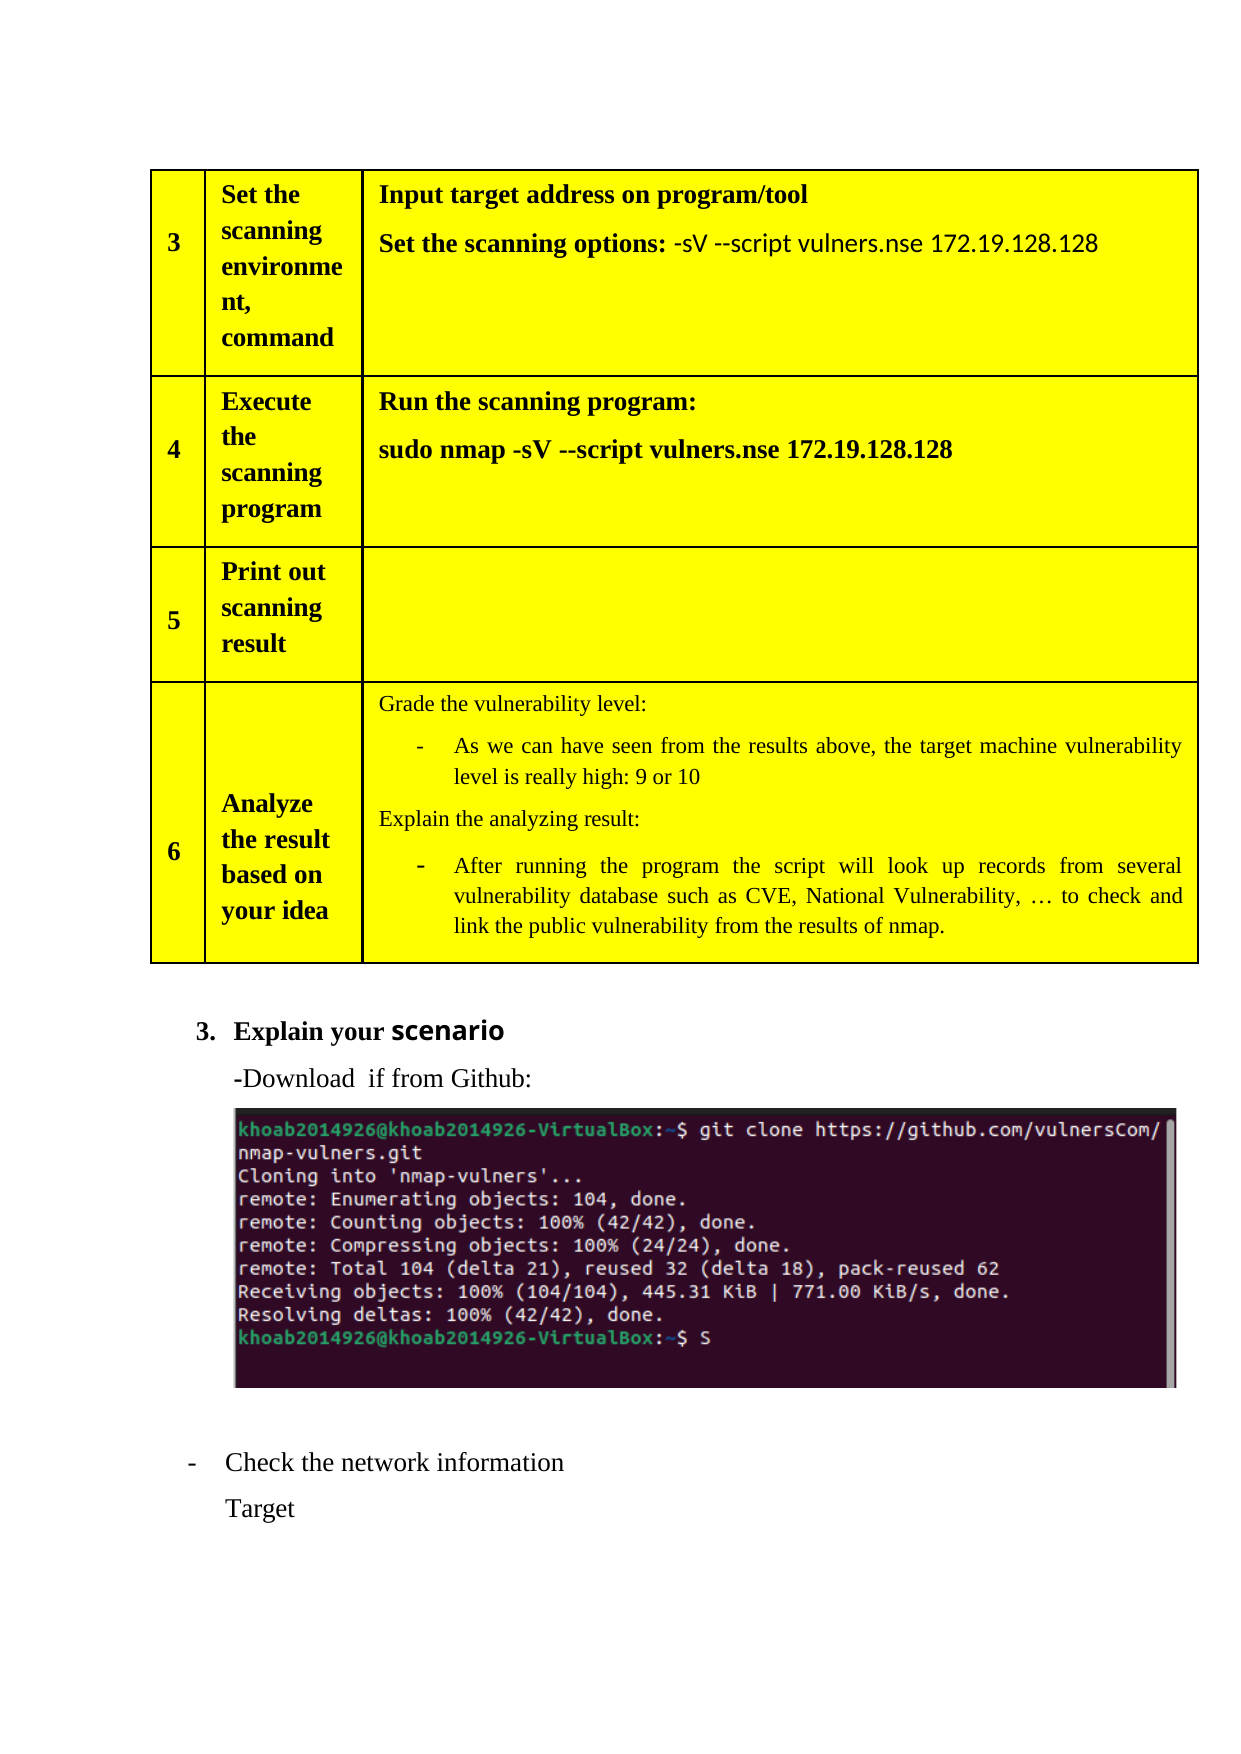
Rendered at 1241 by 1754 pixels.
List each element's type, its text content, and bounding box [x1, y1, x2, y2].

table_cell 5 [152, 548, 204, 681]
table_cell Analyze the result based on your idea [206, 683, 361, 962]
table_cell Run the scanning program: sudo nmap -sV --script vulners.nse 172.19.128.128 [364, 377, 1197, 546]
table_cell Print out scanning result [206, 548, 361, 681]
table_cell 4 [152, 377, 204, 546]
table_cell Grade the vulnerability level: As we can have seen from the results above, the target machine vulnerability level is really high: 9 or 10 Explain the analyzing result: After running the program the script will look up records from several vulnerability database such as CVE, National Vulnerability, … to check and link the public vulnerability from the results of nmap. [364, 683, 1197, 962]
table_header Input target address on program/tool Set the scanning options: -sV --script vulners.nse 172.19.128.128 [364, 171, 1197, 375]
text -Download if from Github: [233, 1062, 1209, 1093]
table_header Set the scanning environme nt, command [206, 171, 361, 375]
list Explain your scenario [196, 1011, 1209, 1048]
table_cell [364, 548, 1197, 681]
table_header 3 [152, 171, 204, 375]
table_cell 6 [152, 683, 204, 962]
picture [233, 1108, 1177, 1388]
list Check the network information Target [187, 1446, 564, 1523]
table_cell Execute the scanning program [206, 377, 361, 546]
